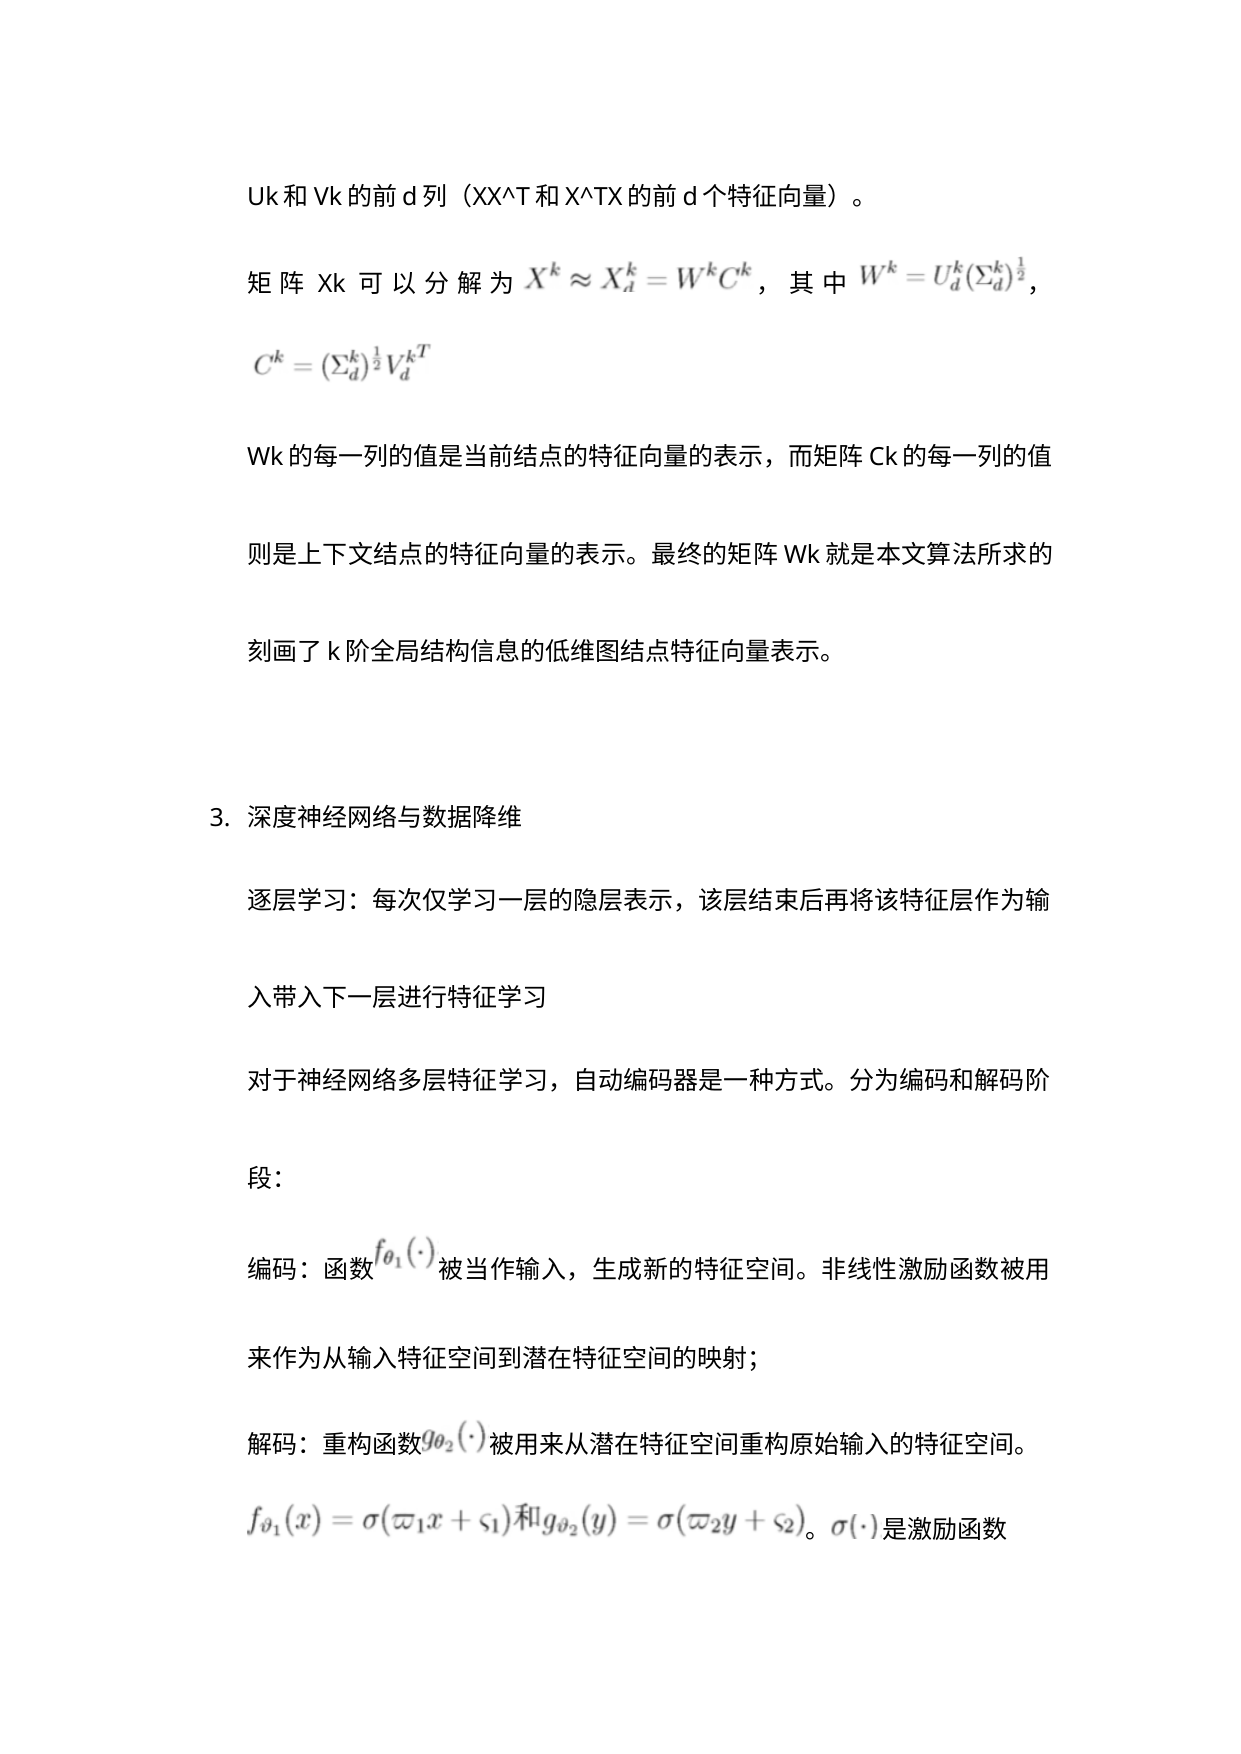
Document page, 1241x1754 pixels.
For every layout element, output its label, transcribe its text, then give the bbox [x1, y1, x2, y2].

list Wk的每一列的值是当前结点的特征向量的表示，而矩阵Ck的每一列的值则是上下文结点的特征向量的表示。最终的矩阵Wk就是本文算法所求的刻画了k阶全局结构信息的低维图结点特征向量表示。 [247, 422, 1053, 682]
picture [375, 1233, 439, 1279]
picture [421, 1418, 490, 1454]
list 深度神经网络与数据降维 [209, 783, 1053, 848]
list 逐层学习：每次仅学习一层的隐层表示，该层结束后再将该特征层作为输入带入下一层进行特征学习 [247, 866, 1053, 1028]
picture [830, 1514, 882, 1539]
picture [855, 256, 1028, 292]
list 矩阵Xk可以分解为，其中， [247, 245, 1053, 408]
list 对于神经网络多层特征学习，自动编码器是一种方式。分为编码和解码阶段： [247, 1046, 1053, 1209]
list 解码：重构函数被用来从潜在特征空间重构原始输入的特征空间。 [247, 1408, 1053, 1473]
list 编码：函数被当作输入，生成新的特征空间。非线性激励函数被用来作为从输入特征空间到潜在特征空间的映射； [247, 1227, 1053, 1389]
picture [522, 255, 757, 292]
picture [246, 1500, 806, 1539]
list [247, 162, 1053, 227]
picture [246, 342, 432, 384]
